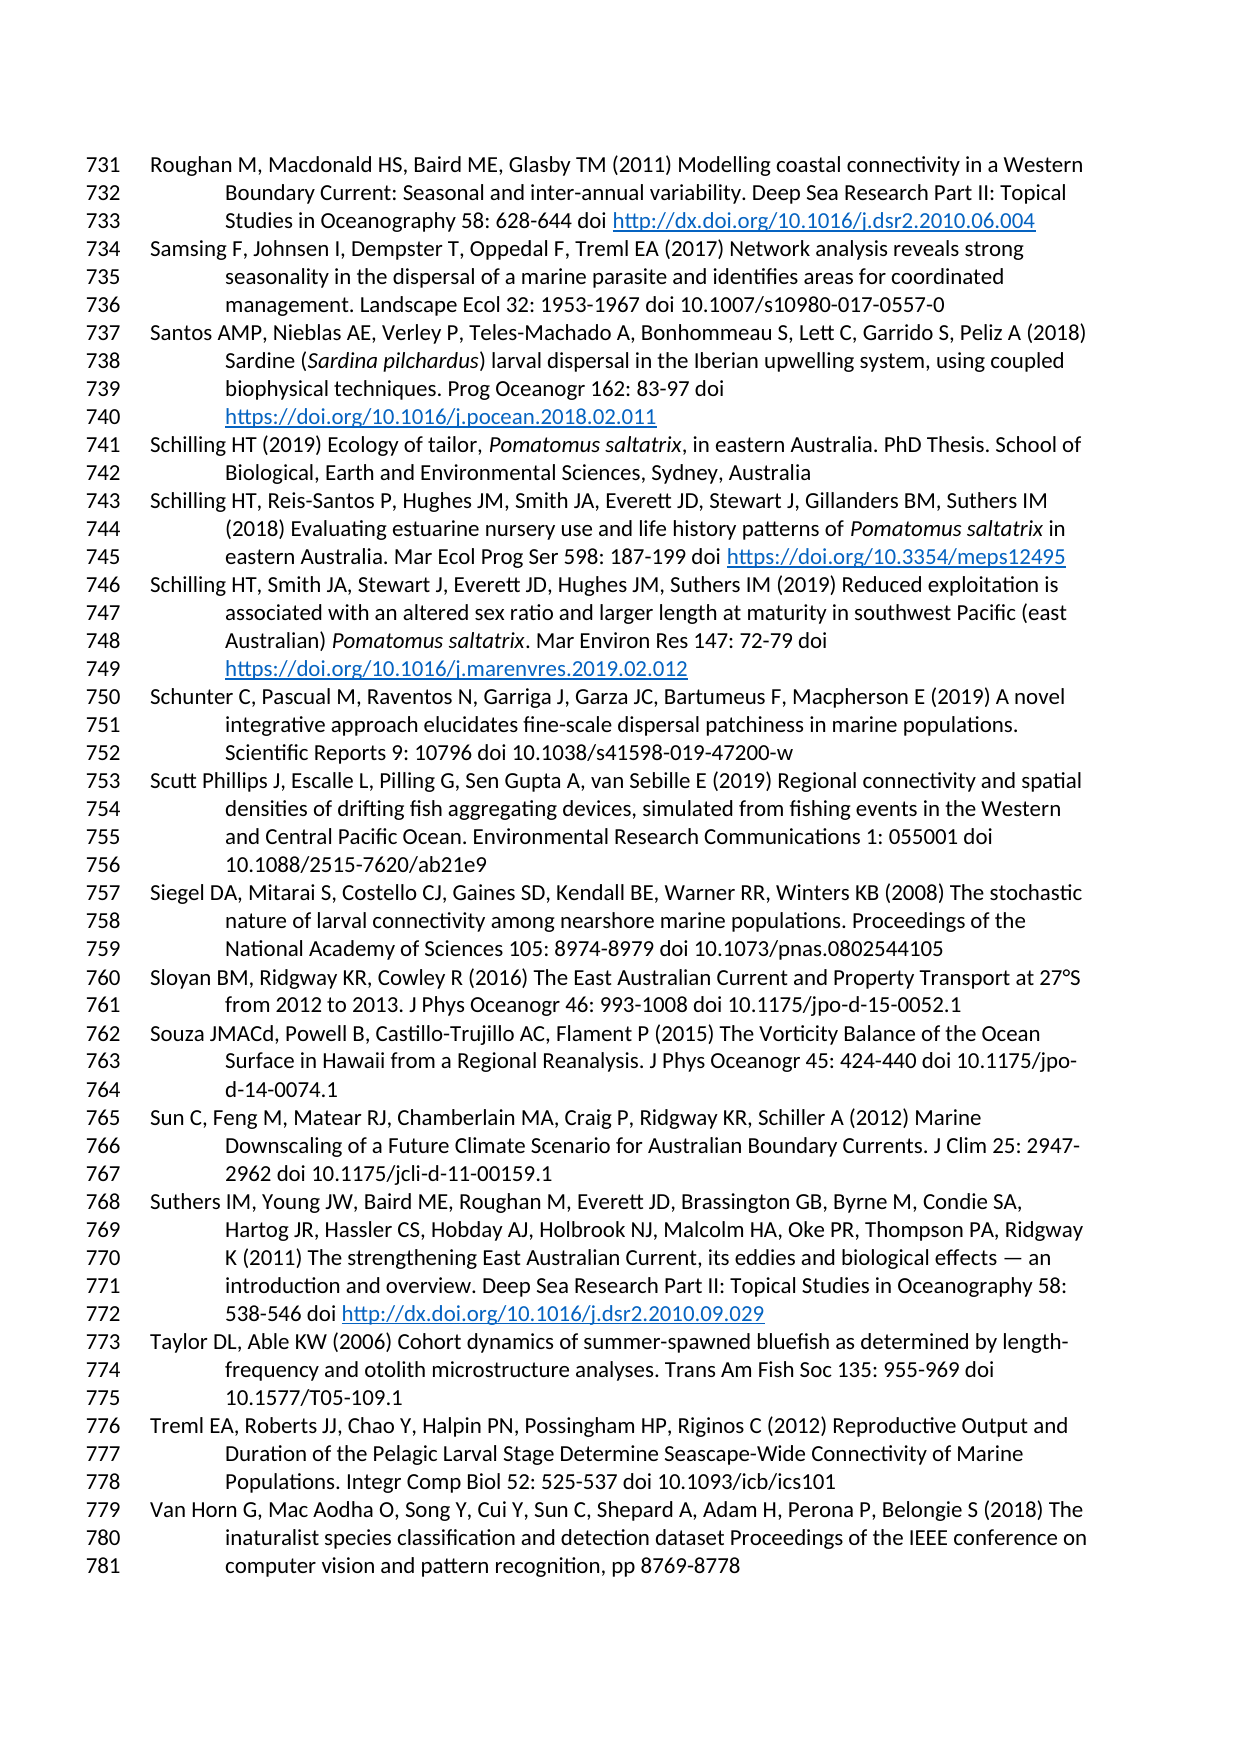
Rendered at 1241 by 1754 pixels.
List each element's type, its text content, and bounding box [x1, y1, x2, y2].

text Siegel DA, Mitarai S, Costello CJ, Gaines SD, Kendall BE, Warner RR, Winters KB (2008) The stochastic nature of larval connectivity among nearshore marine populations. Proceedings of the National Academy of Sciences 105: 8974-8979 doi 10.1073/pnas.0802544105 [150, 878, 1090, 963]
text Treml EA, Roberts JJ, Chao Y, Halpin PN, Possingham HP, Riginos C (2012) Reproductive Output and Duration of the Pelagic Larval Stage Determine Seascape-Wide Connectivity of Marine Populations. Integr Comp Biol 52: 525-537 doi 10.1093/icb/ics101 [150, 1411, 1090, 1495]
text Souza JMACd, Powell B, Castillo-Trujillo AC, Flament P (2015) The Vorticity Balance of the Ocean Surface in Hawaii from a Regional Reanalysis. J Phys Oceanogr 45: 424-440 doi 10.1175/jpo-d-14-0074.1 [150, 1019, 1090, 1103]
text Roughan M, Macdonald HS, Baird ME, Glasby TM (2011) Modelling coastal connectivity in a Western Boundary Current: Seasonal and inter-annual variability. Deep Sea Research Part II: Topical Studies in Oceanography 58: 628-644 doi http://dx.doi.org/10.1016/j.dsr2.2010.06.004 [150, 150, 1090, 234]
text Suthers IM, Young JW, Baird ME, Roughan M, Everett JD, Brassington GB, Byrne M, Condie SA, Hartog JR, Hassler CS, Hobday AJ, Holbrook NJ, Malcolm HA, Oke PR, Thompson PA, Ridgway K (2011) The strengthening East Australian Current, its eddies and biological effects — an introduction and overview. Deep Sea Research Part II: Topical Studies in Oceanography 58: 538-546 doi http://dx.doi.org/10.1016/j.dsr2.2010.09.029 [150, 1187, 1090, 1327]
text Sun C, Feng M, Matear RJ, Chamberlain MA, Craig P, Ridgway KR, Schiller A (2012) Marine Downscaling of a Future Climate Scenario for Australian Boundary Currents. J Clim 25: 2947-2962 doi 10.1175/jcli-d-11-00159.1 [150, 1103, 1090, 1187]
text Scutt Phillips J, Escalle L, Pilling G, Sen Gupta A, van Sebille E (2019) Regional connectivity and spatial densities of drifting fish aggregating devices, simulated from fishing events in the Western and Central Pacific Ocean. Environmental Research Communications 1: 055001 doi 10.1088/2515-7620/ab21e9 [150, 766, 1090, 878]
text Santos AMP, Nieblas AE, Verley P, Teles-Machado A, Bonhommeau S, Lett C, Garrido S, Peliz A (2018) Sardine (Sardina pilchardus) larval dispersal in the Iberian upwelling system, using coupled biophysical techniques. Prog Oceanogr 162: 83-97 doi https://doi.org/10.1016/j.pocean.2018.02.011 [150, 318, 1090, 430]
text Samsing F, Johnsen I, Dempster T, Oppedal F, Treml EA (2017) Network analysis reveals strong seasonality in the dispersal of a marine parasite and identifies areas for coordinated management. Landscape Ecol 32: 1953-1967 doi 10.1007/s10980-017-0557-0 [150, 234, 1090, 318]
text Sloyan BM, Ridgway KR, Cowley R (2016) The East Australian Current and Property Transport at 27°S from 2012 to 2013. J Phys Oceanogr 46: 993-1008 doi 10.1175/jpo-d-15-0052.1 [150, 963, 1090, 1019]
text Schunter C, Pascual M, Raventos N, Garriga J, Garza JC, Bartumeus F, Macpherson E (2019) A novel integrative approach elucidates fine-scale dispersal patchiness in marine populations. Scientific Reports 9: 10796 doi 10.1038/s41598-019-47200-w [150, 682, 1090, 766]
text Schilling HT (2019) Ecology of tailor, Pomatomus saltatrix, in eastern Australia. PhD Thesis. School of Biological, Earth and Environmental Sciences, Sydney, Australia [150, 430, 1090, 486]
text Taylor DL, Able KW (2006) Cohort dynamics of summer-spawned bluefish as determined by length-frequency and otolith microstructure analyses. Trans Am Fish Soc 135: 955-969 doi 10.1577/T05-109.1 [150, 1327, 1090, 1411]
text Schilling HT, Reis-Santos P, Hughes JM, Smith JA, Everett JD, Stewart J, Gillanders BM, Suthers IM (2018) Evaluating estuarine nursery use and life history patterns of Pomatomus saltatrix in eastern Australia. Mar Ecol Prog Ser 598: 187-199 doi https://doi.org/10.3354/meps12495 [150, 486, 1090, 570]
text Van Horn G, Mac Aodha O, Song Y, Cui Y, Sun C, Shepard A, Adam H, Perona P, Belongie S (2018) The inaturalist species classification and detection dataset Proceedings of the IEEE conference on computer vision and pattern recognition, pp 8769-8778 [150, 1495, 1090, 1579]
text Schilling HT, Smith JA, Stewart J, Everett JD, Hughes JM, Suthers IM (2019) Reduced exploitation is associated with an altered sex ratio and larger length at maturity in southwest Pacific (east Australian) Pomatomus saltatrix. Mar Environ Res 147: 72-79 doi https://doi.org/10.1016/j.marenvres.2019.02.012 [150, 570, 1090, 682]
